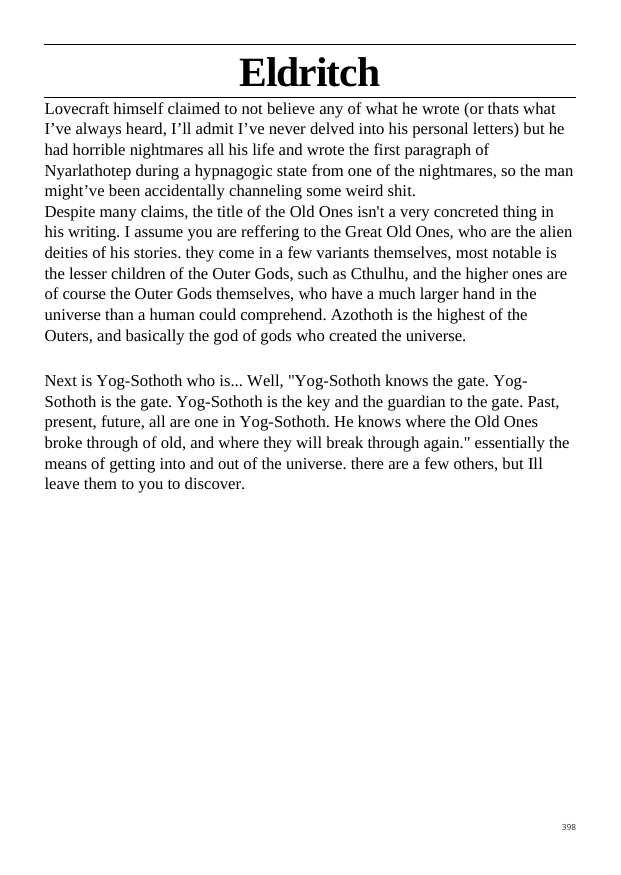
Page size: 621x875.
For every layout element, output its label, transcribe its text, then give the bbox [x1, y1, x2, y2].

text Next is Yog-Sothoth who is... Well, "Yog-Sothoth knows the gate. Yog-Sothoth is the gate. Yog-Sothoth is the key and the guardian to the gate. Past, present, future, all are one in Yog-Sothoth. He knows where the Old Ones broke through of old, and where they will break through again." essentially the means of getting into and out of the universe. there are a few others, but Ill leave them to you to discover. [44, 371, 576, 493]
text Lovecraft himself claimed to not believe any of what he wrote (or thats what I’ve always heard, I’ll admit I’ve never delved into his personal letters) but he had horrible nightmares all his life and wrote the first paragraph of Nyarlathotep during a hypnagogic state from one of the nightmares, so the man might’ve been accidentally channeling some weird shit. [44, 98, 576, 200]
text Despite many claims, the title of the Old Ones isn't a very concreted thing in his writing. I assume you are reffering to the Great Old Ones, who are the alien deities of his stories. they come in a few variants themselves, most notable is the lesser children of the Outer Gods, such as Cthulhu, and the higher ones are of course the Outer Gods themselves, who have a much larger hand in the universe than a human could comprehend. Azothoth is the highest of the Outers, and basically the god of gods who created the universe. [44, 202, 576, 344]
subtitle Eldritch [44, 45, 576, 97]
